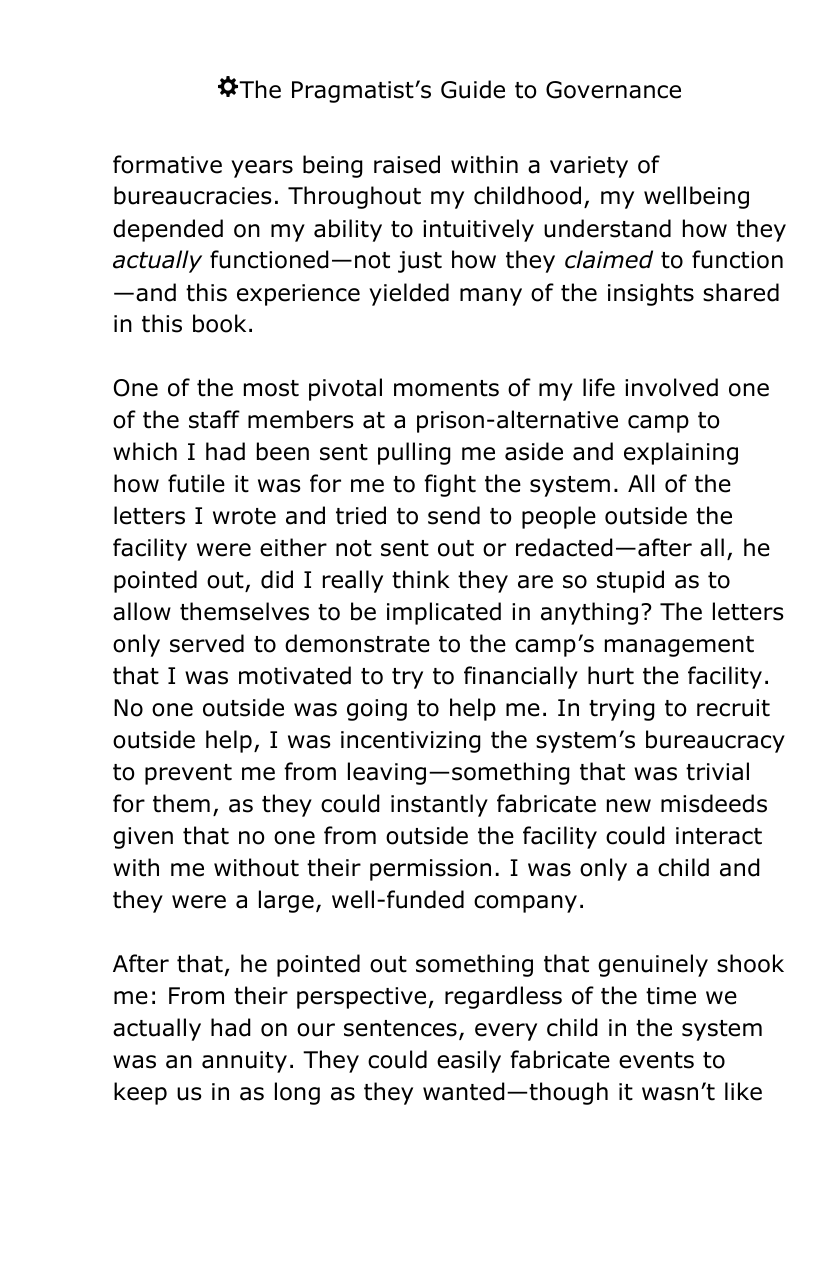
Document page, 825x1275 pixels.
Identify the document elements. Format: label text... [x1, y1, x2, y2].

picture [217, 75, 239, 98]
text One of the most pivotal moments of my life involved one of the staff members at a prison-alternative camp to which I had been sent pulling me aside and explaining how futile it was for me to fight the system. All of the letters I wrote and tried to send to people outside the facility were either not sent out or redacted—after all, he pointed out, did I really think they are so stupid as to allow themselves to be implicated in anything? The letters only served to demonstrate to the camp’s management that I was motivated to try to financially hurt the facility. No one outside was going to help me. In trying to recruit outside help, I was incentivizing the system’s bureaucracy to prevent me from leaving—something that was trivial for them, as they could instantly fabricate new misdeeds given that no one from outside the facility could interact with me without their permission. I was only a child and they were a large, well-funded company. [112, 374, 787, 913]
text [112, 949, 787, 1105]
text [112, 150, 787, 338]
